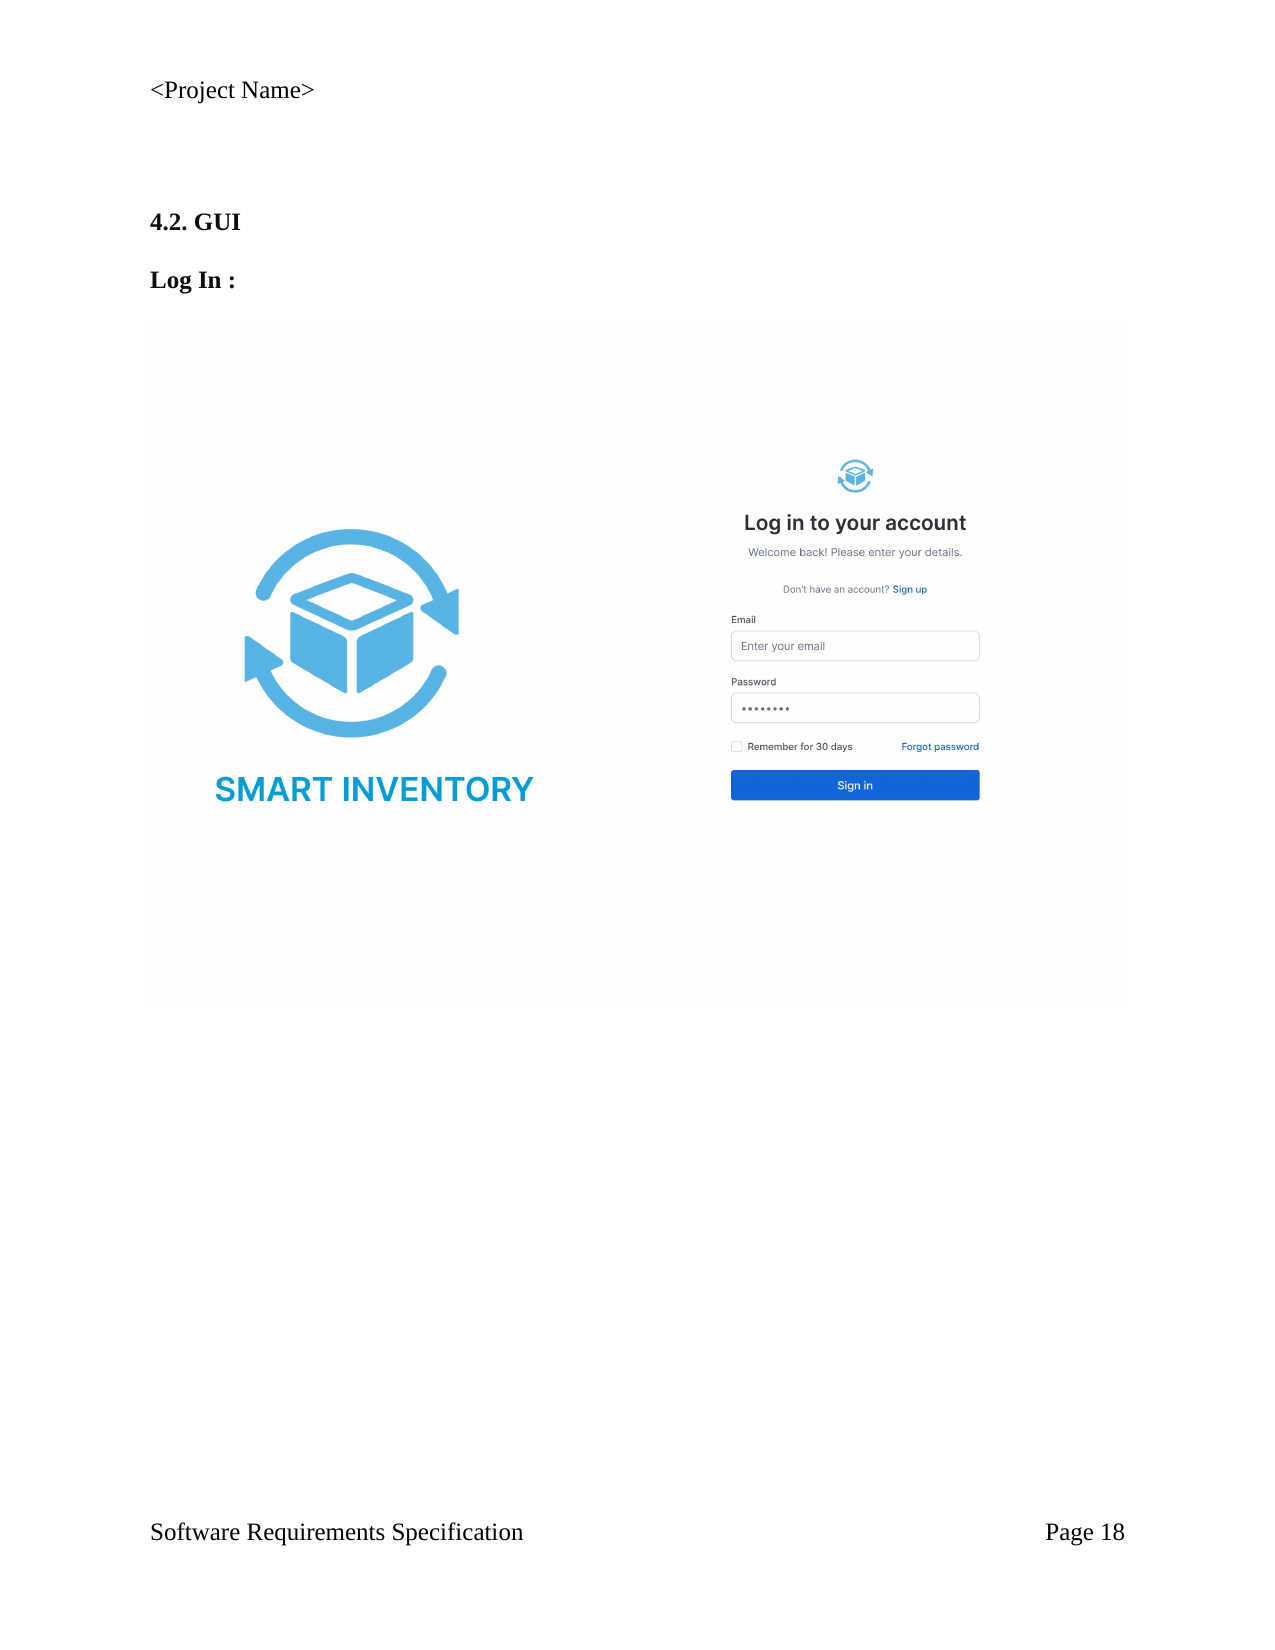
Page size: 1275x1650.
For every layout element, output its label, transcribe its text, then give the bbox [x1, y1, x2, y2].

picture [150, 322, 1125, 1008]
text 4.2. GUI [150, 207, 1125, 236]
text Log In : [150, 265, 1125, 294]
